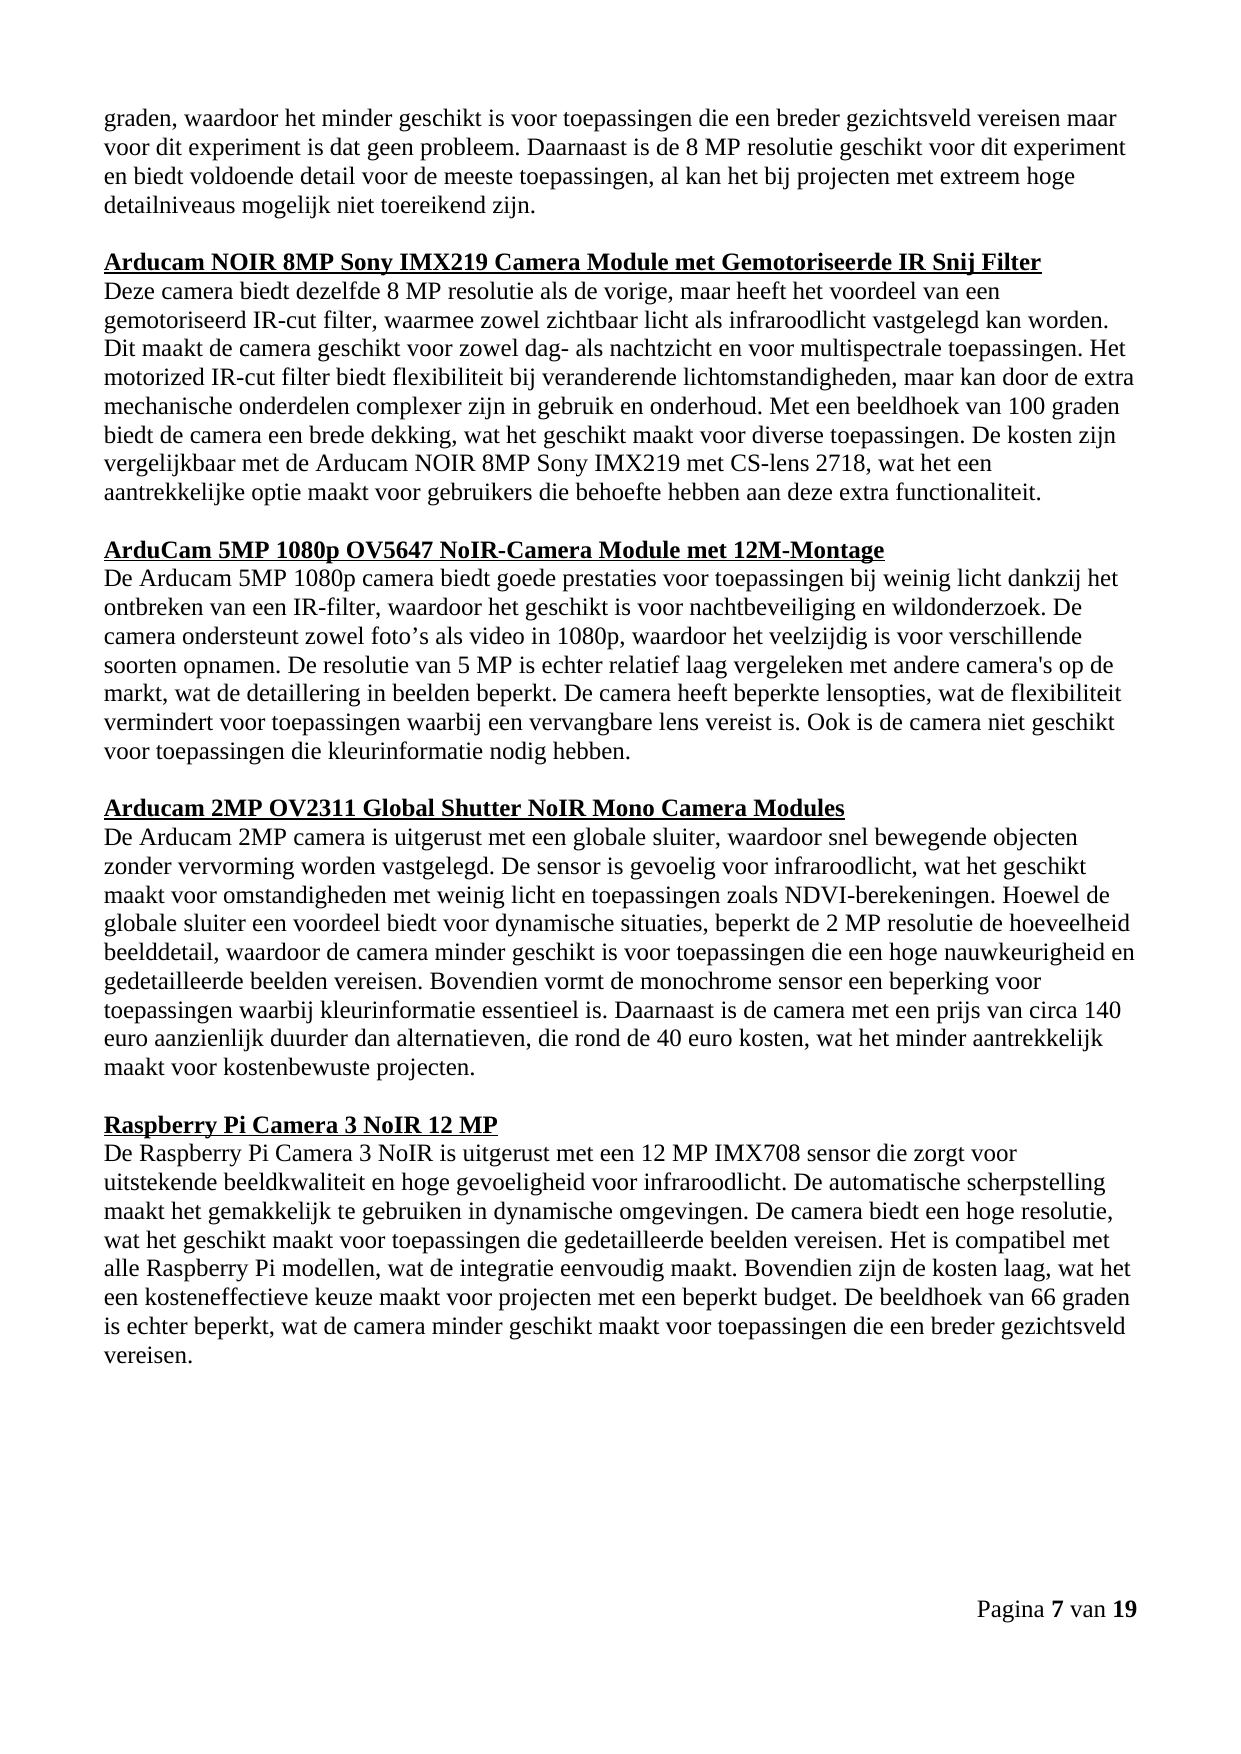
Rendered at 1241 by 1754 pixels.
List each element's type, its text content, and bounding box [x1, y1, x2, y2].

text De Raspberry Pi Camera 3 NoIR is uitgerust met een 12 MP IMX708 sensor die zorgt voor uitstekende beeldkwaliteit en hoge gevoeligheid voor infraroodlicht. De automatische scherpstelling maakt het gemakkelijk te gebruiken in dynamische omgevingen. De camera biedt een hoge resolutie, wat het geschikt maakt voor toepassingen die gedetailleerde beelden vereisen. Het is compatibel met alle Raspberry Pi modellen, wat de integratie eenvoudig maakt. Bovendien zijn de kosten laag, wat het een kosteneffectieve keuze maakt voor projecten met een beperkt budget. De beeldhoek van 66 graden is echter beperkt, wat de camera minder geschikt maakt voor toepassingen die een breder gezichtsveld vereisen. [103, 1138, 1137, 1368]
text De Arducam 5MP 1080p camera biedt goede prestaties voor toepassingen bij weinig licht dankzij het ontbreken van een IR-filter, waardoor het geschikt is voor nachtbeveiliging en wildonderzoek. De camera ondersteunt zowel foto’s als video in 1080p, waardoor het veelzijdig is voor verschillende soorten opnamen. De resolutie van 5 MP is echter relatief laag vergeleken met andere camera's op de markt, wat de detaillering in beelden beperkt. De camera heeft beperkte lensopties, wat de flexibiliteit vermindert voor toepassingen waarbij een vervangbare lens vereist is. Ook is de camera niet geschikt voor toepassingen die kleurinformatie nodig hebben. [103, 563, 1137, 765]
text ArduCam 5MP 1080p OV5647 NoIR-Camera Module met 12M-Montage [103, 535, 1137, 563]
text Raspberry Pi Camera 3 NoIR 12 MP [103, 1110, 1137, 1138]
text Deze camera biedt dezelfde 8 MP resolutie als de vorige, maar heeft het voordeel van een gemotoriseerd IR-cut filter, waarmee zowel zichtbaar licht als infraroodlicht vastgelegd kan worden. Dit maakt de camera geschikt voor zowel dag- als nachtzicht en voor multispectrale toepassingen. Het motorized IR-cut filter biedt flexibiliteit bij veranderende lichtomstandigheden, maar kan door de extra mechanische onderdelen complexer zijn in gebruik en onderhoud. Met een beeldhoek van 100 graden biedt de camera een brede dekking, wat het geschikt maakt voor diverse toepassingen. De kosten zijn vergelijkbaar met de Arducam NOIR 8MP Sony IMX219 met CS-lens 2718, wat het een aantrekkelijke optie maakt voor gebruikers die behoefte hebben aan deze extra functionaliteit. [103, 276, 1137, 506]
text Arducam 2MP OV2311 Global Shutter NoIR Mono Camera Modules [103, 793, 1137, 822]
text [103, 103, 1137, 218]
text De Arducam 2MP camera is uitgerust met een globale sluiter, waardoor snel bewegende objecten zonder vervorming worden vastgelegd. De sensor is gevoelig voor infraroodlicht, wat het geschikt maakt voor omstandigheden met weinig licht en toepassingen zoals NDVI-berekeningen. Hoewel de globale sluiter een voordeel biedt voor dynamische situaties, beperkt de 2 MP resolutie de hoeveelheid beelddetail, waardoor de camera minder geschikt is voor toepassingen die een hoge nauwkeurigheid en gedetailleerde beelden vereisen. Bovendien vormt de monochrome sensor een beperking voor toepassingen waarbij kleurinformatie essentieel is. Daarnaast is de camera met een prijs van circa 140 euro aanzienlijk duurder dan alternatieven, die rond de 40 euro kosten, wat het minder aantrekkelijk maakt voor kostenbewuste projecten. [103, 822, 1137, 1081]
text Arducam NOIR 8MP Sony IMX219 Camera Module met Gemotoriseerde IR Snij Filter [103, 247, 1137, 276]
